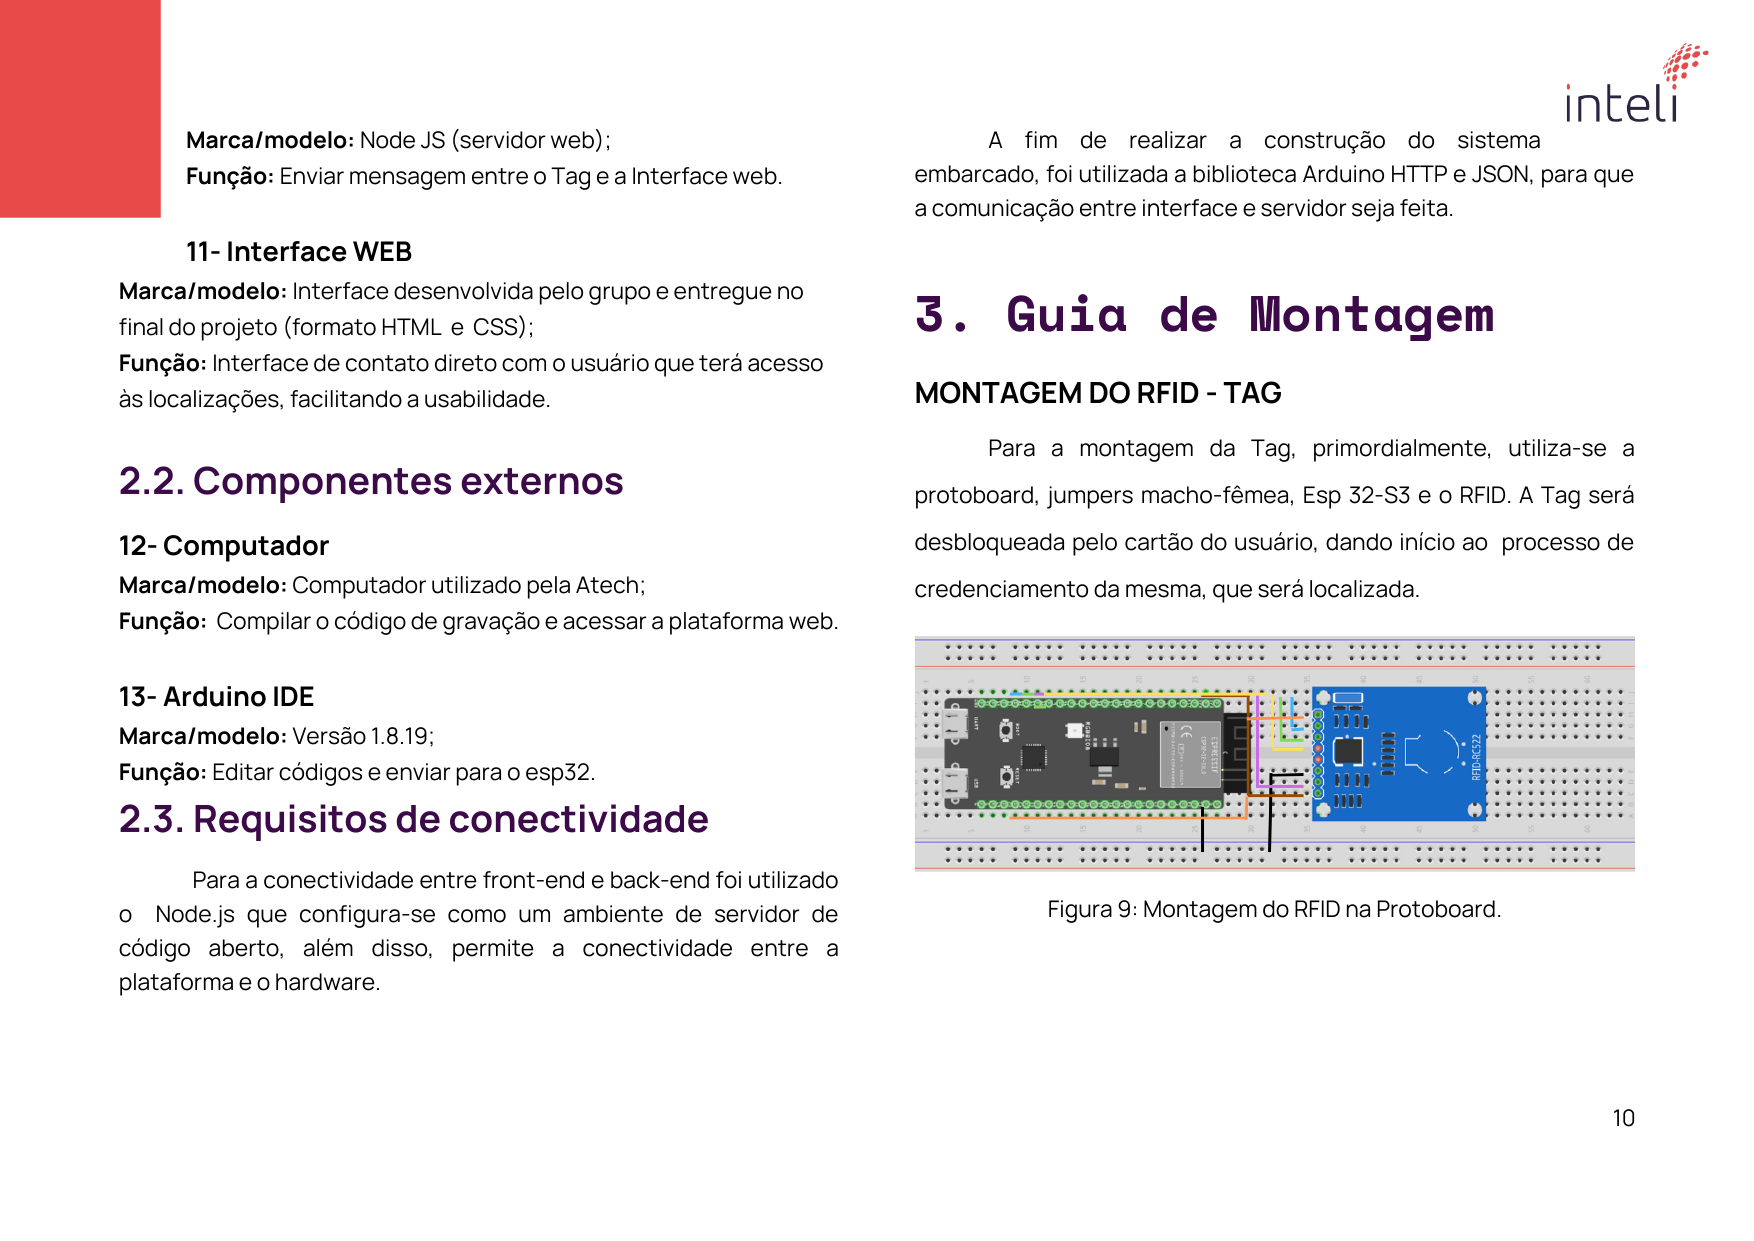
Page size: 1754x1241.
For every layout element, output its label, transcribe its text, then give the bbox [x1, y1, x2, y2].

text Marca/modelo: Interface desenvolvida pelo grupo e entregue no final do projeto (formato HTML e CSS); [118, 274, 839, 342]
text A fim de realizar a construção do sistema embarcado, foi utilizada a biblioteca Arduino HTTP e JSON, para que a comunicação entre interface e servidor seja feita. [914, 124, 1636, 223]
text Função: Editar códigos e enviar para o esp32. [118, 756, 839, 787]
text Função: Compilar o código de gravação e acessar a plataforma web. [118, 605, 839, 637]
text 12- Computador [118, 527, 839, 564]
text Marca/modelo: Node JS (servidor web); [118, 124, 839, 155]
text Para a conectividade entre front-end e back-end foi utilizado o Node.js que configura-se como um ambiente de servidor de código aberto, além disso, permite a conectividade entre a plataforma e o hardware. [118, 864, 839, 997]
text Função: Enviar mensagem entre o Tag e a Interface web. [118, 160, 839, 191]
text Função: Interface de contato direto com o usuário que terá acesso às localizações, facilitando a usabilidade. [118, 347, 839, 414]
text Marca/modelo: Versão 1.8.19; [118, 720, 839, 751]
text 11- Interface WEB [118, 232, 839, 269]
picture [914, 636, 1635, 874]
text Marca/modelo: Computador utilizado pela Atech; [118, 569, 839, 601]
subtitle 2.2. Componentes externos [118, 455, 839, 506]
subtitle 2.3. Requisitos de conectividade [118, 792, 839, 843]
text 13- Arduino IDE [118, 677, 839, 714]
picture [1566, 43, 1709, 122]
text Figura 9: Montagem do RFID na Protoboard. [914, 893, 1636, 924]
text Para a montagem da Tag, primordialmente, utiliza-se a protoboard, jumpers macho-fêmea, Esp 32-S3 e o RFID. A Tag será desbloqueada pelo cartão do usuário, dando início ao processo de credenciamento da mesma, que será localizada. [914, 432, 1636, 604]
picture [0, 0, 161, 218]
text MONTAGEM DO RFID - TAG [914, 372, 1636, 412]
subtitle 3. Guia de Montagem [914, 276, 1636, 349]
